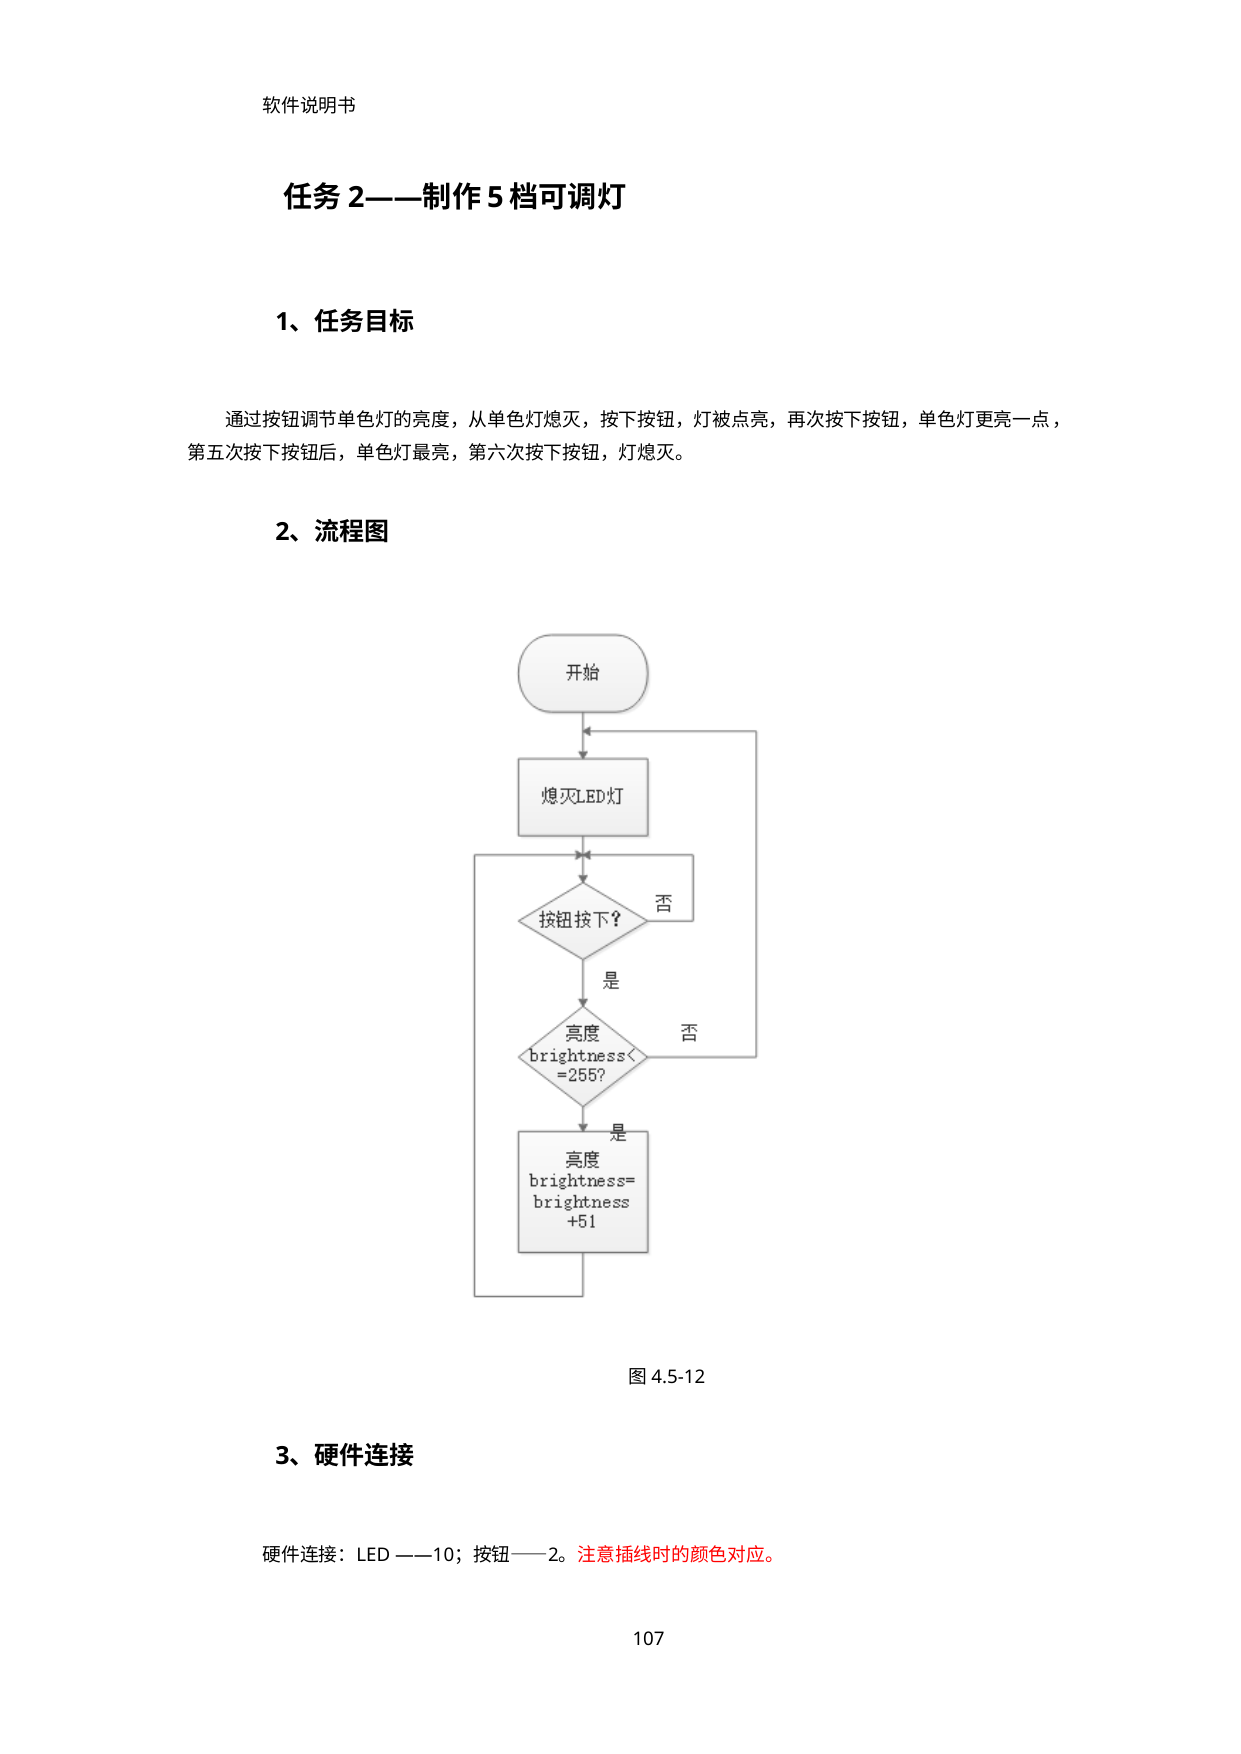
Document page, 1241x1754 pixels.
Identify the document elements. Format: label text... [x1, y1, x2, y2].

text 硬件连接：LED ——10；按钮——2。注意插线时的颜色对应。 [225, 1537, 1034, 1569]
subtitle 2、流程图 [225, 497, 1034, 562]
subtitle 任务2——制作5档可调灯 [225, 162, 1034, 227]
subtitle 1、任务目标 [225, 287, 1034, 352]
picture [403, 612, 838, 1333]
subtitle 3、硬件连接 [225, 1421, 1034, 1486]
text 通过按钮调节单色灯的亮度，从单色灯熄灭，按下按钮，灯被点亮，再次按下按钮，单色灯更亮一点，第五次按下按钮后，单色灯最亮，第六次按下按钮，灯熄灭。 [187, 402, 1053, 467]
text 图4.5-12 [262, 1359, 1034, 1392]
